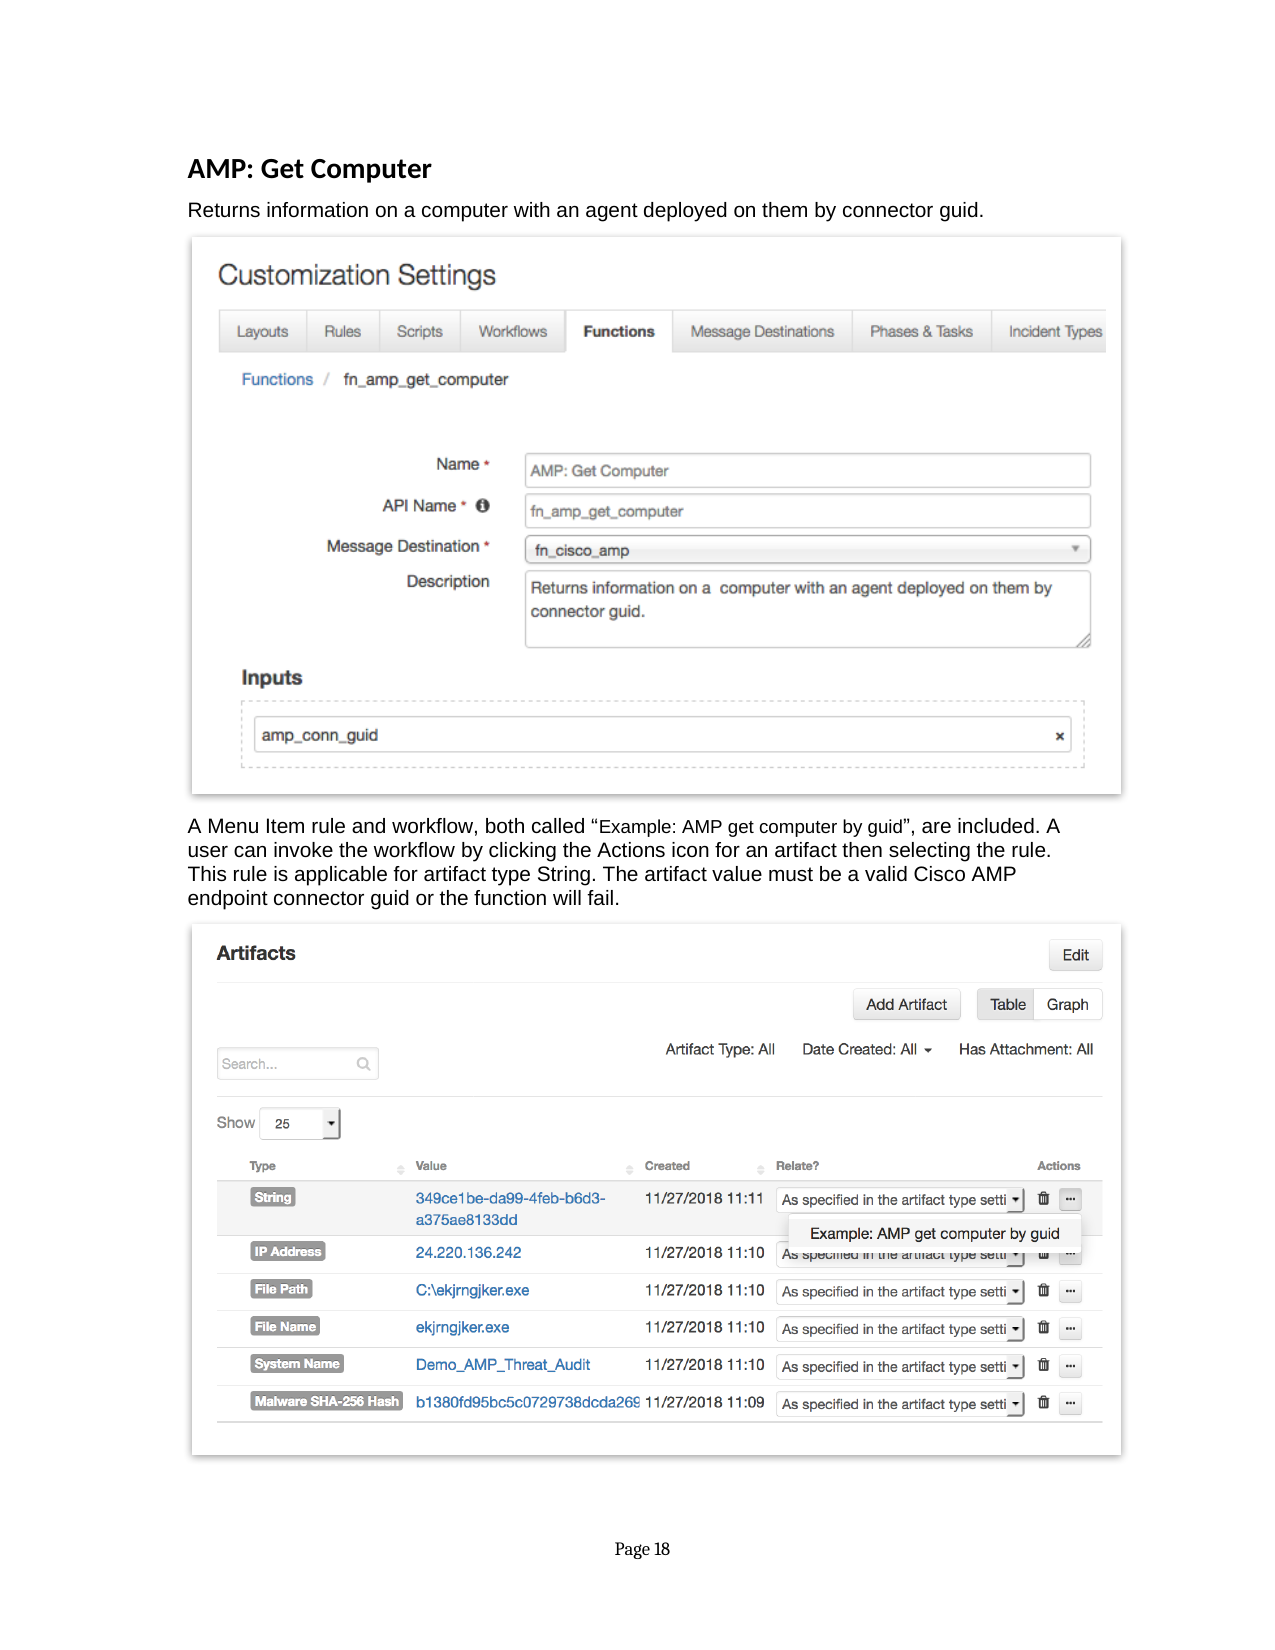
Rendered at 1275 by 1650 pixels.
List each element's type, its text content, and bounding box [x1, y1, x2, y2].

text A Menu Item rule and workflow, both called “Example: AMP get computer by guid”, are included. A user can invoke the workflow by clicking the Actions icon for an artifact then selecting the rule. This rule is applicable for artifact type String. The artifact value must be a valid Cisco AMP endpoint connector guid or the function will fail. [187, 814, 1087, 910]
text Returns information on a computer with an agent deployed on them by connector guid. [187, 198, 1087, 222]
text AMP: Get Computer [187, 150, 1087, 186]
picture [206, 251, 1106, 779]
picture [206, 939, 1106, 1440]
